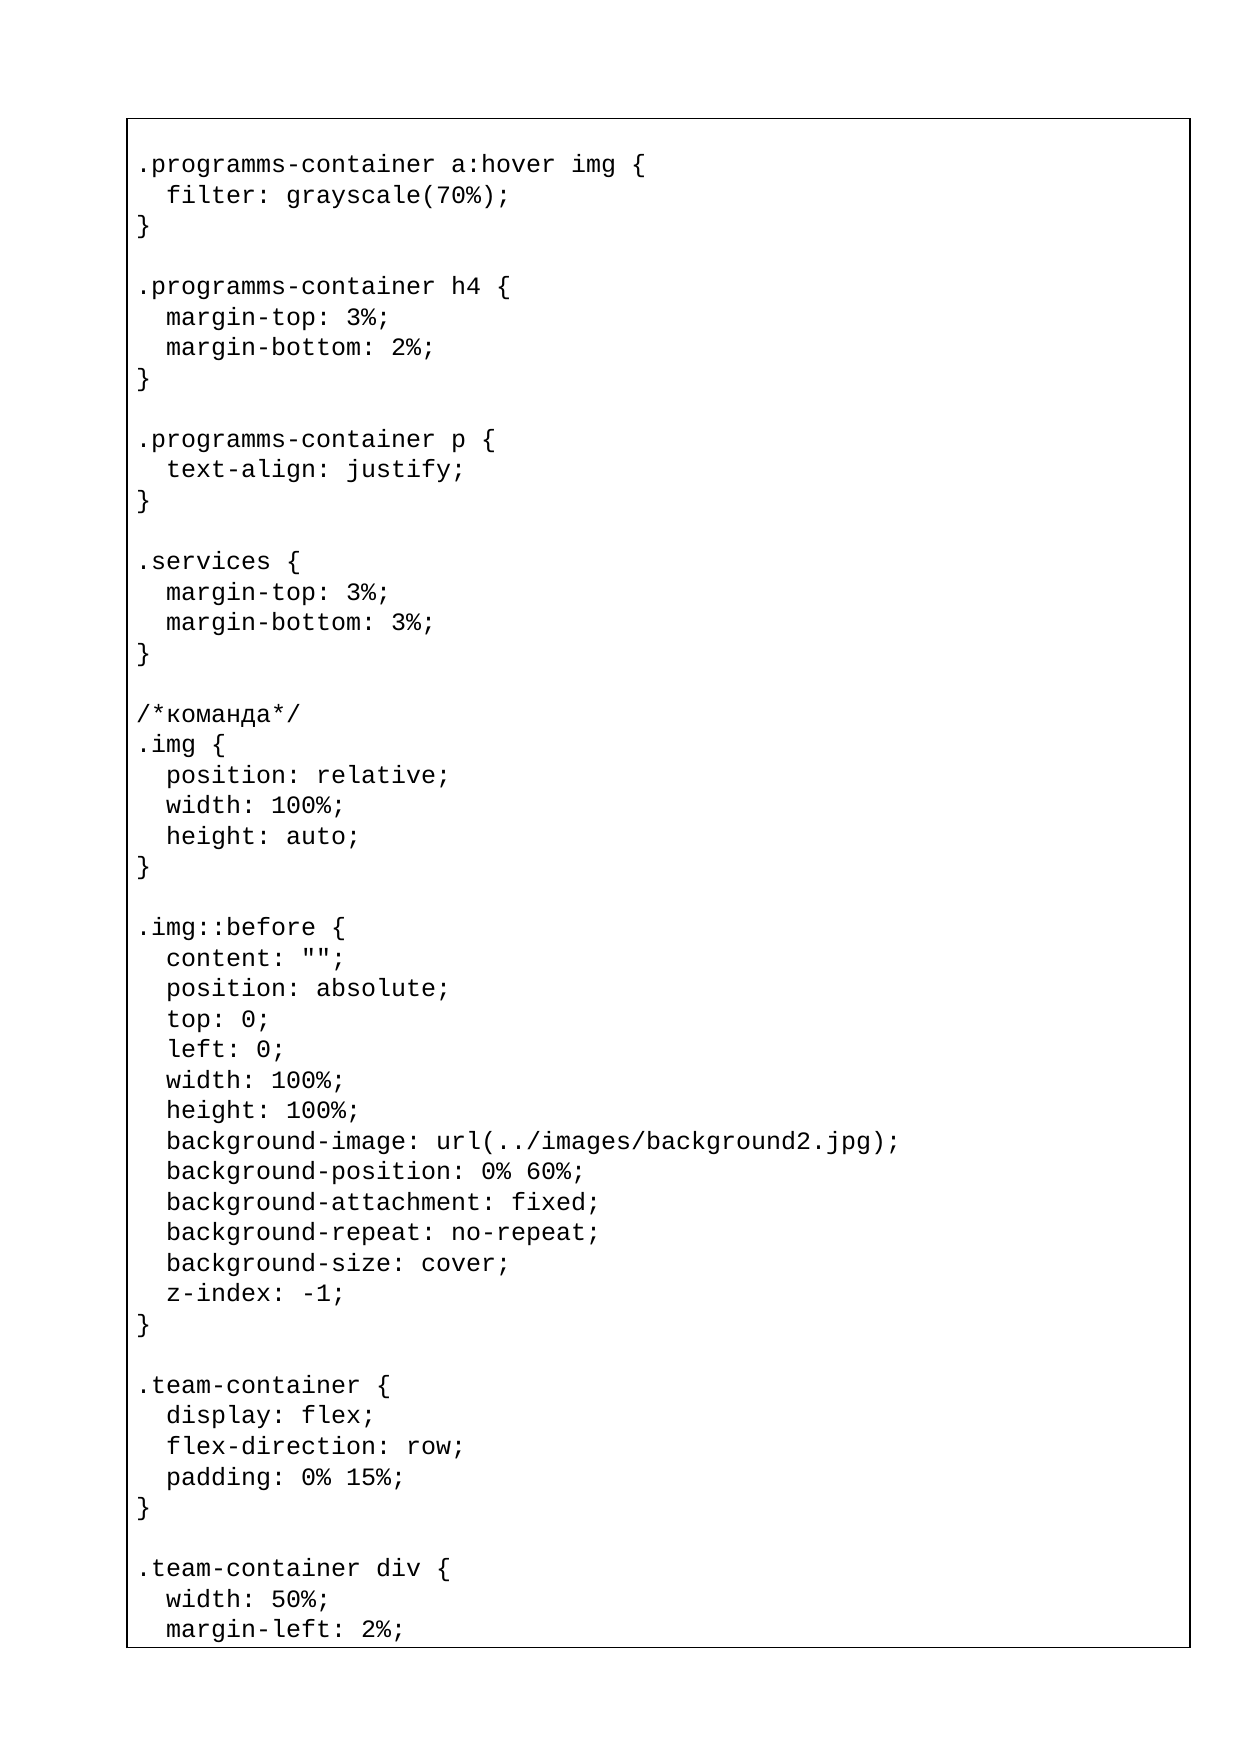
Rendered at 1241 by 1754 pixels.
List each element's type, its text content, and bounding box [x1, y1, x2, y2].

text .programms-container p { [128, 423, 1189, 454]
text top: 0; [128, 1003, 1189, 1034]
text margin-top: 3%; [128, 576, 1189, 606]
text margin-bottom: 2%; [128, 332, 1189, 362]
text .team-container div { [128, 1553, 1189, 1583]
text } [128, 851, 1189, 882]
text background-repeat: no-repeat; [128, 1217, 1189, 1247]
text content: ""; [128, 942, 1189, 973]
text height: auto; [128, 820, 1189, 851]
text .img::before { [128, 912, 1189, 942]
text .team-container { [128, 1369, 1189, 1400]
text width: 100%; [128, 789, 1189, 820]
text margin-bottom: 3%; [128, 606, 1189, 637]
text background-size: cover; [128, 1247, 1189, 1278]
text } [128, 210, 1189, 241]
text } [128, 637, 1189, 668]
text width: 100%; [128, 1064, 1189, 1095]
text text-align: justify; [128, 454, 1189, 484]
text margin-top: 3%; [128, 301, 1189, 332]
text background-position: 0% 60%; [128, 1156, 1189, 1186]
text z-index: -1; [128, 1278, 1189, 1308]
text left: 0; [128, 1034, 1189, 1064]
text background-attachment: fixed; [128, 1186, 1189, 1217]
text height: 100%; [128, 1095, 1189, 1125]
text } [128, 1308, 1189, 1340]
text margin-left: 2%; [128, 1614, 1189, 1647]
text background-image: url(../images/background2.jpg); [128, 1125, 1189, 1156]
text display: flex; [128, 1400, 1189, 1431]
text padding: 0% 15%; [128, 1461, 1189, 1492]
text } [128, 484, 1189, 516]
text .programms-container a:hover img { [128, 149, 1189, 179]
text position: absolute; [128, 973, 1189, 1003]
text filter: grayscale(70%); [128, 179, 1189, 210]
text /*команда*/ [128, 698, 1189, 728]
text .programms-container h4 { [128, 271, 1189, 301]
text flex-direction: row; [128, 1431, 1189, 1461]
text .services { [128, 545, 1189, 576]
text width: 50%; [128, 1583, 1189, 1614]
text position: relative; [128, 759, 1189, 789]
text } [128, 362, 1189, 394]
text .img { [128, 728, 1189, 759]
text } [128, 1492, 1189, 1523]
